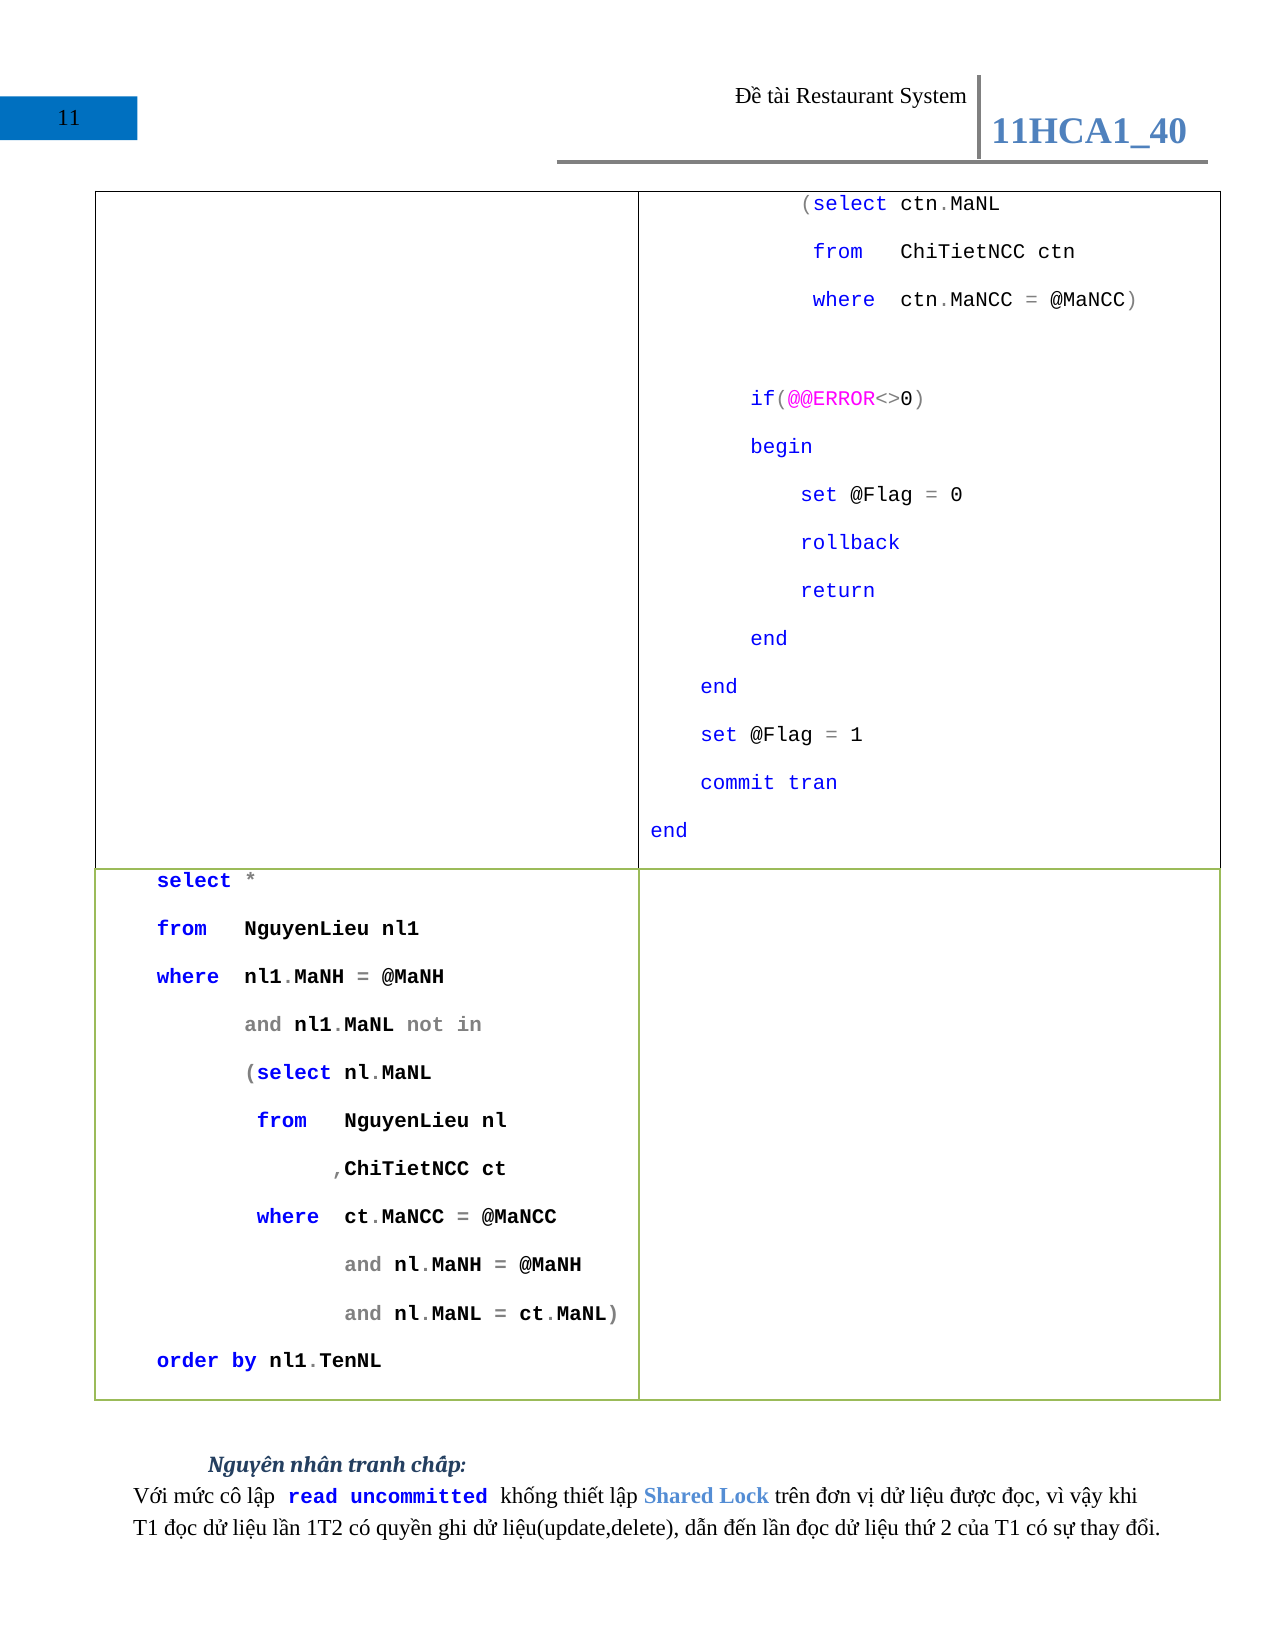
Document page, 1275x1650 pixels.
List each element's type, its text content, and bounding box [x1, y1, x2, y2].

table_cell [96, 192, 638, 868]
table_cell select * from NguyenLieu nl1 where nl1.MaNH = @MaNH and nl1.MaNL not in (select nl.MaNL from NguyenLieu nl ,ChiTietNCC ct where ct.MaNCC = @MaNCC and nl.MaNH = @MaNH and nl.MaNL = ct.MaNL) order by nl1.TenNL [96, 870, 638, 1399]
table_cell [639, 192, 1220, 868]
text Với mức cô lập read uncommitted khống thiết lập Shared Lock trên đơn vị dử liệu được đọc, vì vậy khi T1 đọc dử liệu lần 1T2 có quyền ghi dử liệu(update,delete), dẫn đến lần đọc dử liệu thứ 2 của T1 có sự thay đổi. [133, 1482, 1167, 1540]
subtitle Nguyên nhân tranh chấp: [208, 1452, 1167, 1478]
table_cell [640, 870, 1219, 1399]
